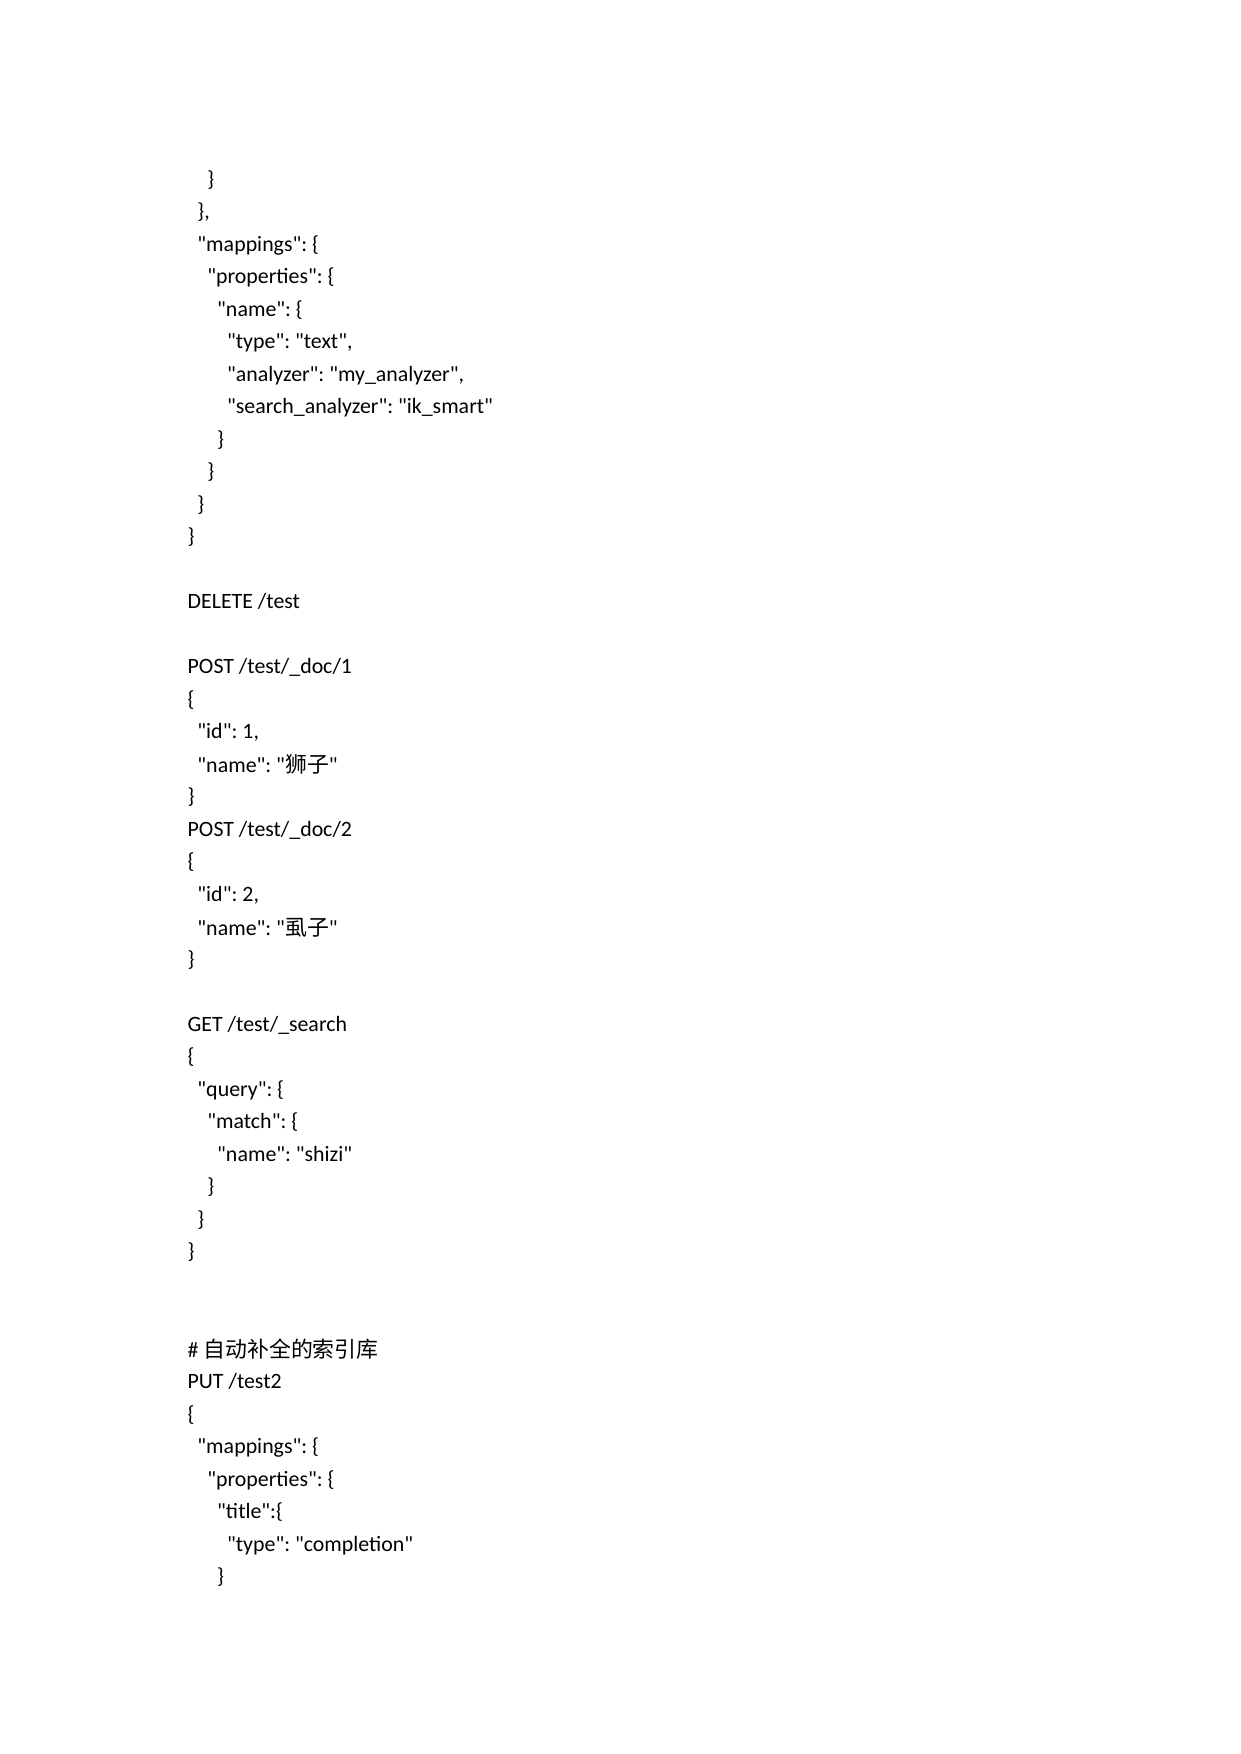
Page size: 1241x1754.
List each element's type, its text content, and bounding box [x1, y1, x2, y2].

text { [187, 844, 1053, 877]
text } [187, 519, 1053, 552]
text "name": { [187, 292, 1053, 324]
text "id": 1, [187, 714, 1053, 747]
text "properties": { [187, 1462, 1053, 1494]
text } [187, 1234, 1053, 1267]
text "name": "狮子" [187, 747, 1053, 779]
text } [187, 779, 1053, 812]
text # 自动补全的索引库 [187, 1332, 1053, 1364]
text "name": "shizi" [187, 1137, 1053, 1169]
text "name": "虱子" [187, 909, 1053, 942]
text "analyzer": "my_analyzer", [187, 357, 1053, 389]
text POST /test/_doc/1 [187, 649, 1053, 682]
text { [187, 1039, 1053, 1072]
text } [187, 1169, 1053, 1202]
text DELETE /test [187, 584, 1053, 617]
text PUT /test2 [187, 1364, 1053, 1397]
text { [187, 1397, 1053, 1429]
text } [187, 1202, 1053, 1234]
text "properties": { [187, 259, 1053, 292]
text } [187, 162, 1053, 194]
text GET /test/_search [187, 1007, 1053, 1039]
text } [187, 422, 1053, 454]
text "mappings": { [187, 227, 1053, 259]
text } [187, 942, 1053, 974]
text "title":{ [187, 1494, 1053, 1527]
text POST /test/_doc/2 [187, 812, 1053, 844]
text } [187, 454, 1053, 487]
text }, [187, 194, 1053, 227]
text "search_analyzer": "ik_smart" [187, 389, 1053, 422]
text "type": "completion" [187, 1527, 1053, 1559]
text "id": 2, [187, 877, 1053, 909]
text "query": { [187, 1072, 1053, 1104]
text { [187, 682, 1053, 714]
text } [187, 1559, 1053, 1592]
text "mappings": { [187, 1429, 1053, 1462]
text } [187, 487, 1053, 519]
text "type": "text", [187, 324, 1053, 357]
text "match": { [187, 1104, 1053, 1137]
